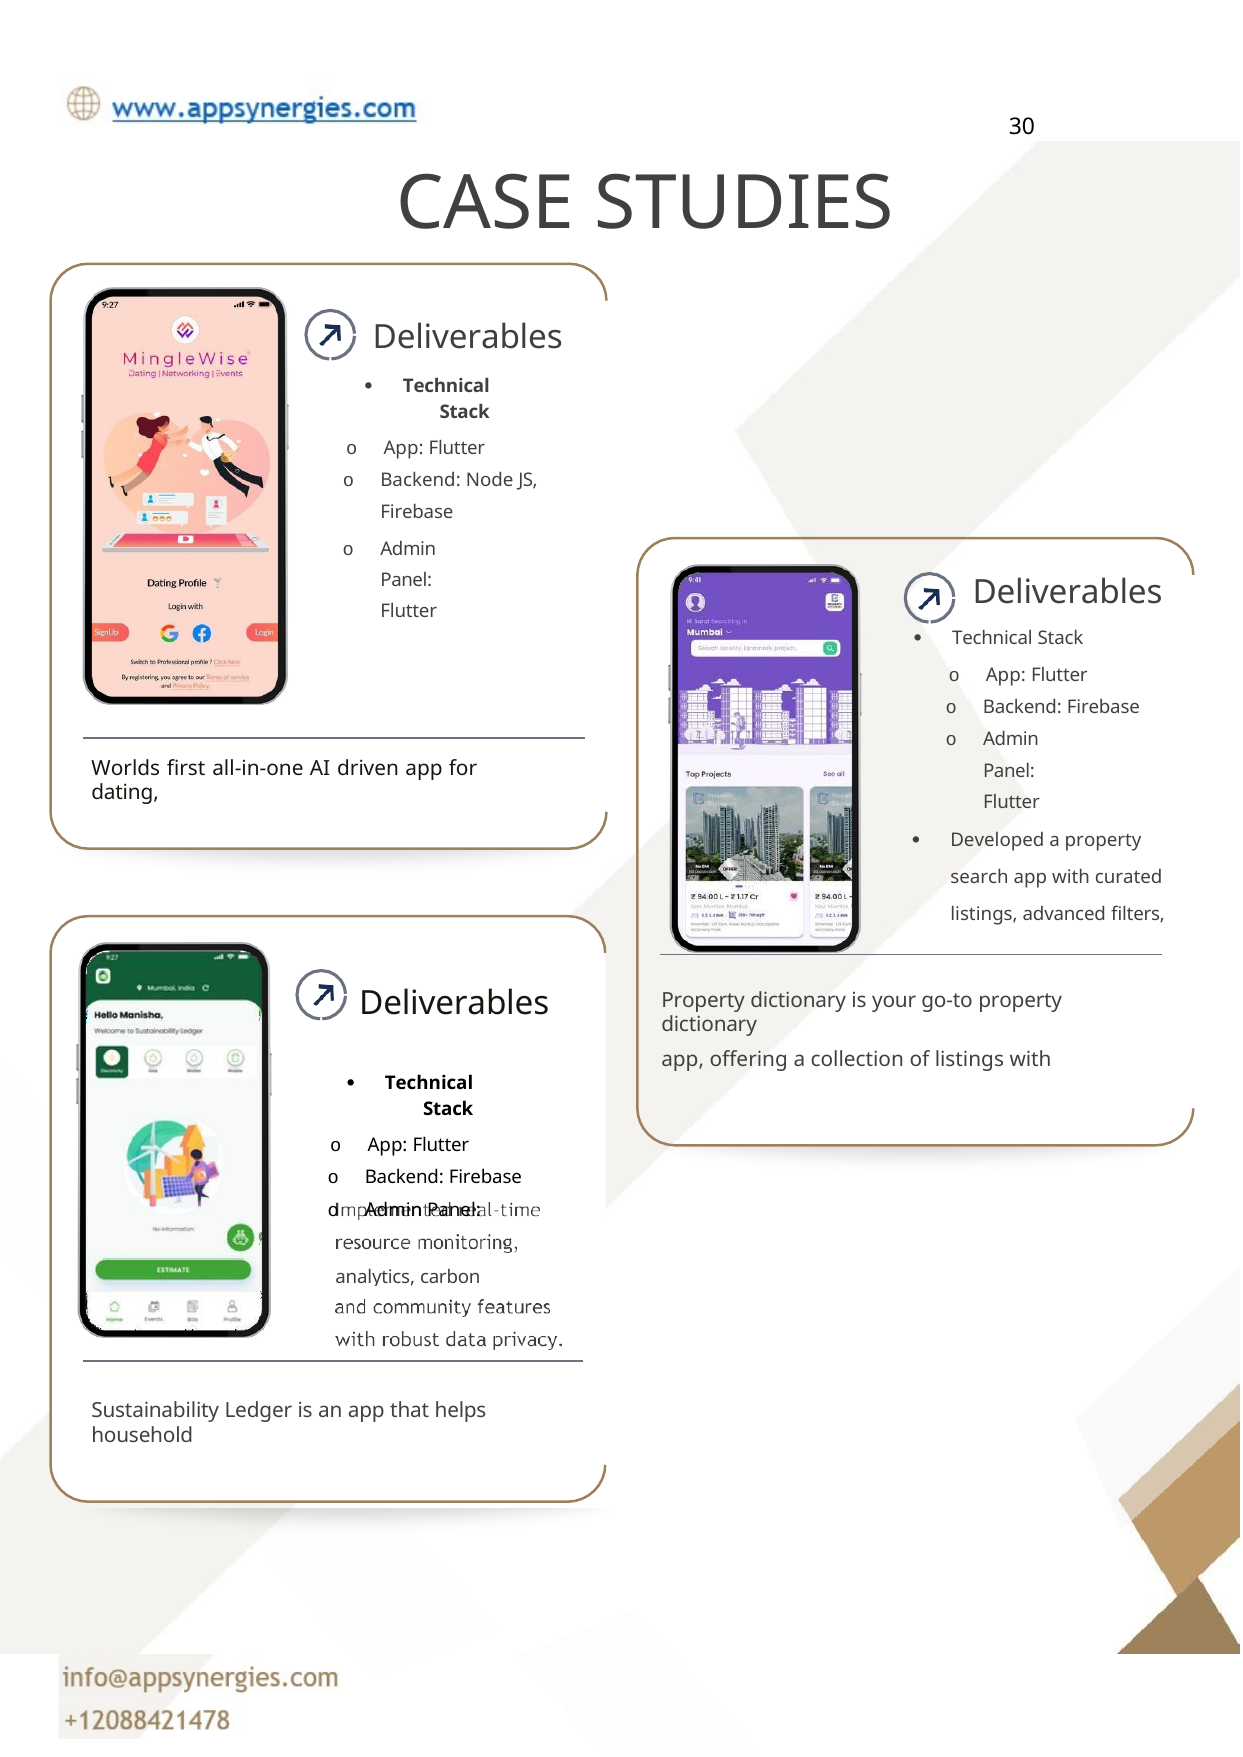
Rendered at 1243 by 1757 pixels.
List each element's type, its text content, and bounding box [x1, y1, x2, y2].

picture [58, 75, 431, 135]
subtitle CASE STUDIES [396, 149, 1243, 251]
picture [0, 141, 1240, 1754]
